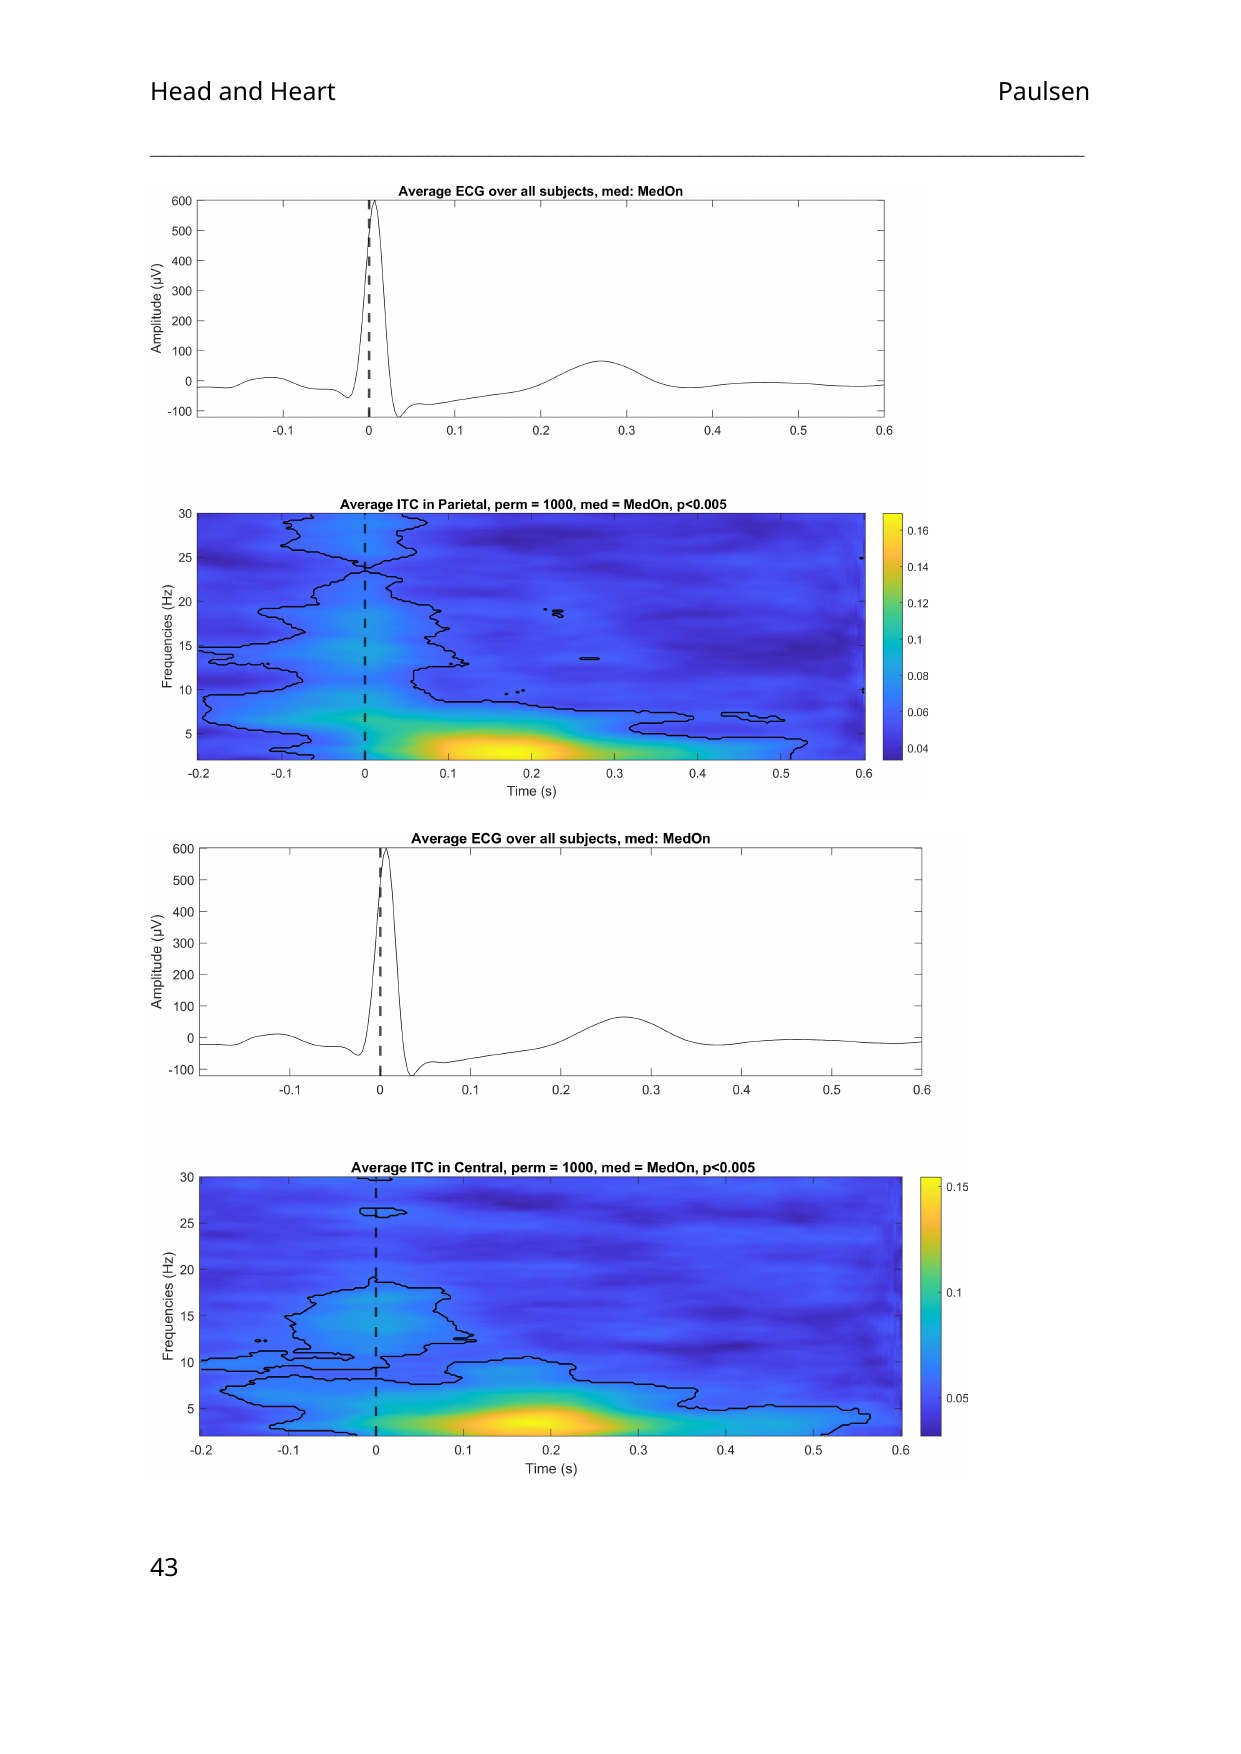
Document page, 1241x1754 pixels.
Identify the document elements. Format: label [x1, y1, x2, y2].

picture [150, 186, 929, 799]
picture [150, 832, 968, 1477]
